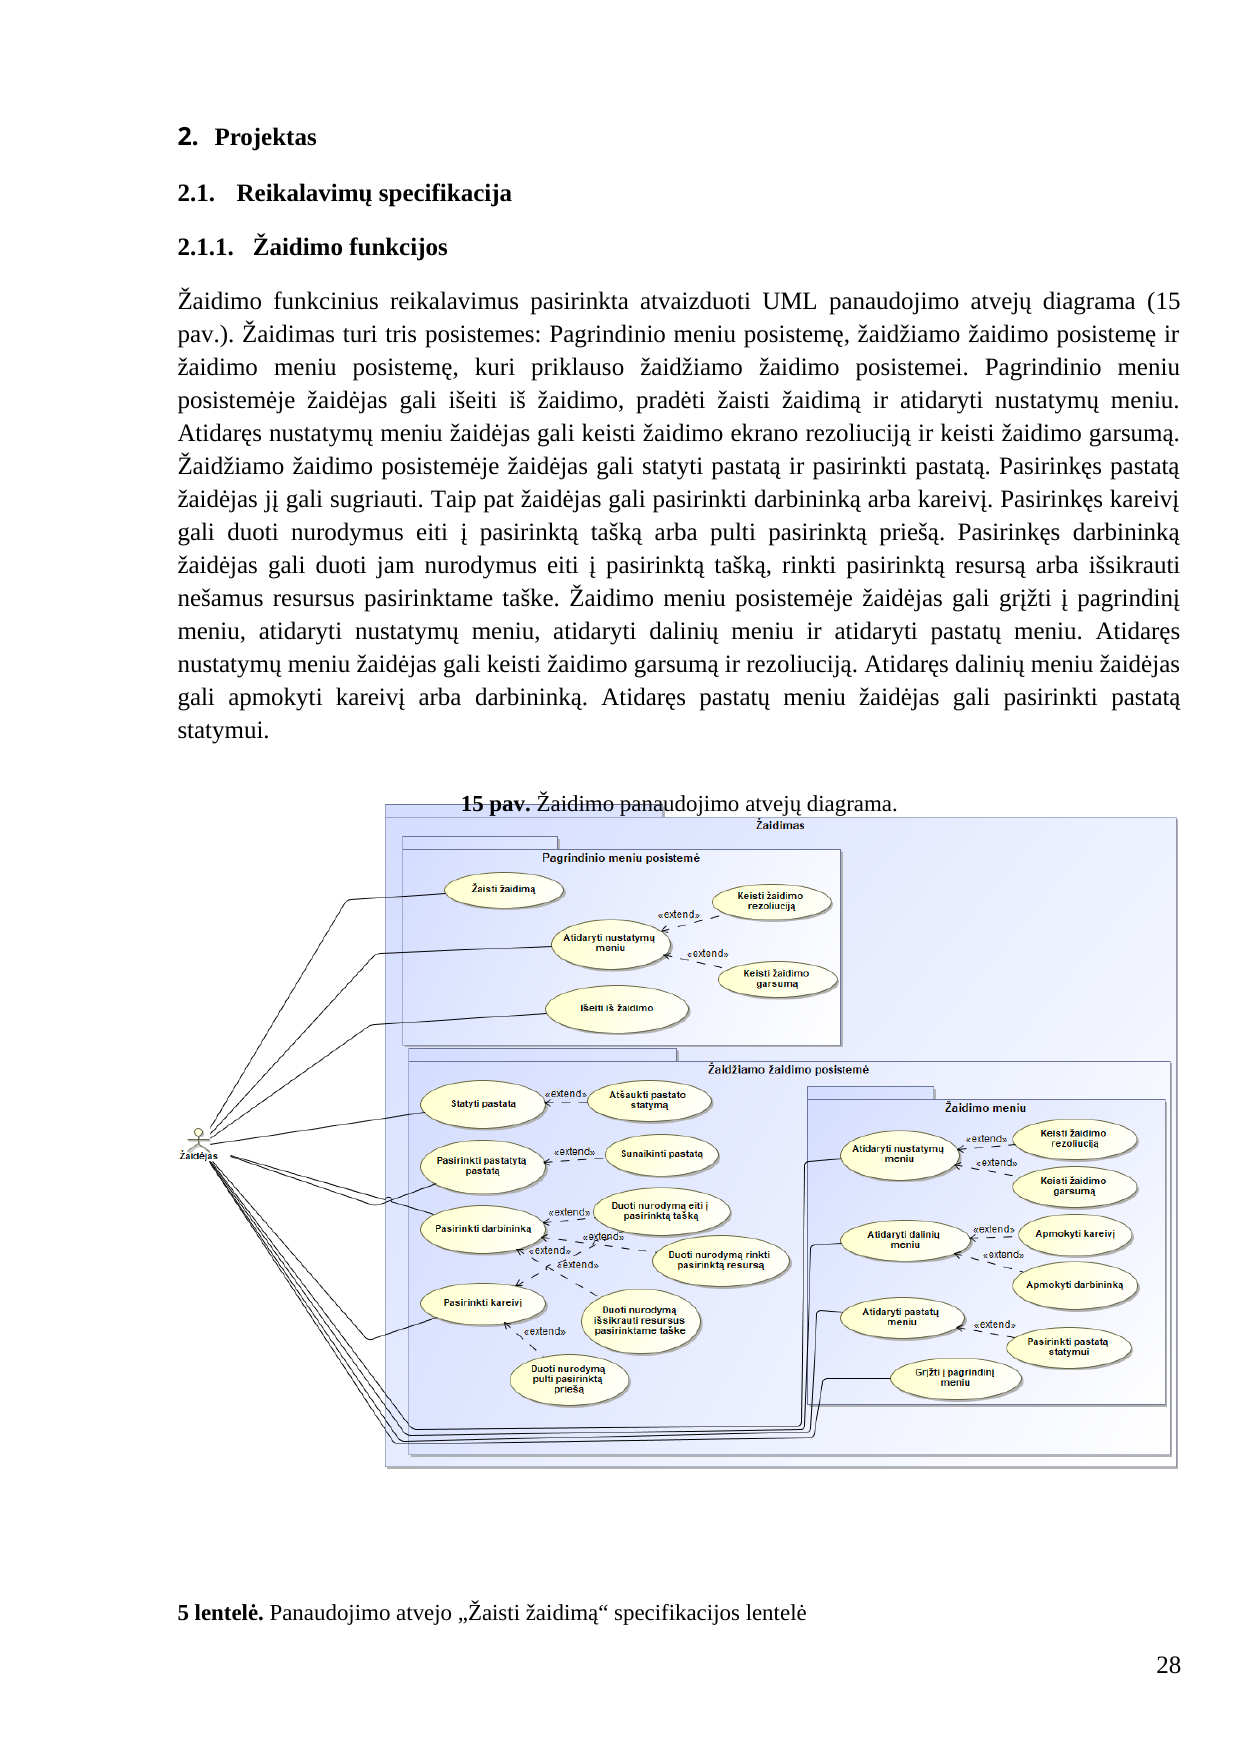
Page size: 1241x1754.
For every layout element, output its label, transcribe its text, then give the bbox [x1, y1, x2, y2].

text Žaidimo funkcinius reikalavimus pasirinkta atvaizduoti UML panaudojimo atvejų diagrama (15 pav.). Žaidimas turi tris posistemes: Pagrindinio meniu posistemę, žaidžiamo žaidimo posistemę ir žaidimo meniu posistemę, kuri priklauso žaidžiamo žaidimo posistemei. Pagrindinio meniu posistemėje žaidėjas gali išeiti iš žaidimo, pradėti žaisti žaidimą ir atidaryti nustatymų meniu. Atidaręs nustatymų meniu žaidėjas gali keisti žaidimo ekrano rezoliuciją ir keisti žaidimo garsumą. Žaidžiamo žaidimo posistemėje žaidėjas gali statyti pastatą ir pasirinkti pastatą. Pasirinkęs pastatą žaidėjas jį gali sugriauti. Taip pat žaidėjas gali pasirinkti darbininką arba kareivį. Pasirinkęs kareivį gali duoti nurodymus eiti į pasirinktą tašką arba pulti pasirinktą priešą. Pasirinkęs darbininką žaidėjas gali duoti jam nurodymus eiti į pasirinktą tašką, rinkti pasirinktą resursą arba išsikrauti nešamus resursus pasirinktame taške. Žaidimo meniu posistemėje žaidėjas gali grįžti į pagrindinį meniu, atidaryti nustatymų meniu, atidaryti dalinių meniu ir atidaryti pastatų meniu. Atidaręs nustatymų meniu žaidėjas gali keisti žaidimo garsumą ir rezoliuciją. Atidaręs dalinių meniu žaidėjas gali apmokyti kareivį arba darbininką. Atidaręs pastatų meniu žaidėjas gali pasirinkti pastatą statymui. [177, 286, 1181, 744]
text 15 pav. Žaidimo panaudojimo atvejų diagrama. [461, 790, 898, 816]
subtitle Žaidimo funkcijos [177, 232, 1181, 261]
subtitle Reikalavimų specifikacija [177, 178, 1181, 207]
picture [177, 790, 1182, 1472]
subtitle Projektas [177, 118, 1181, 152]
